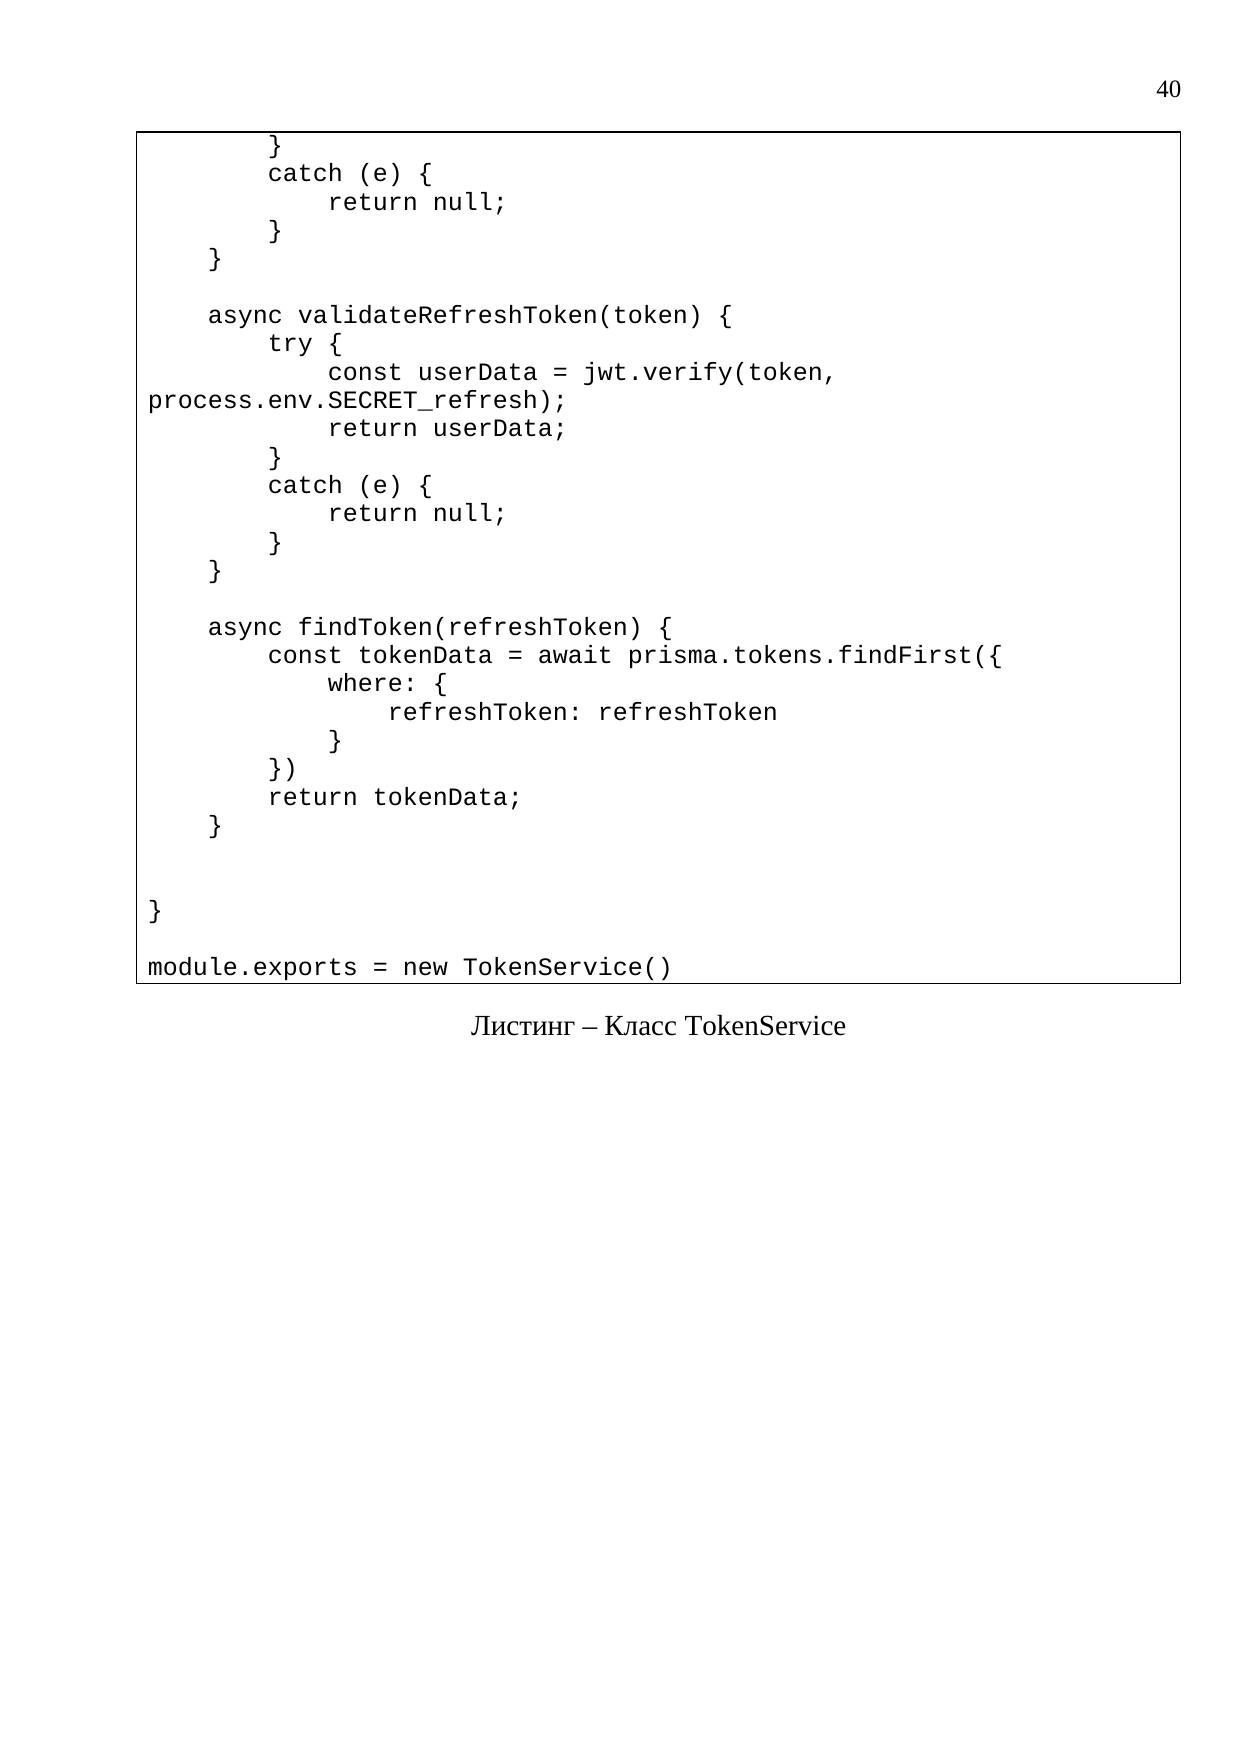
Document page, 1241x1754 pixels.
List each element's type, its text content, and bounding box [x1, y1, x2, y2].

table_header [137, 133, 1180, 982]
text Листинг – Класс TokenService [136, 1008, 1181, 1042]
